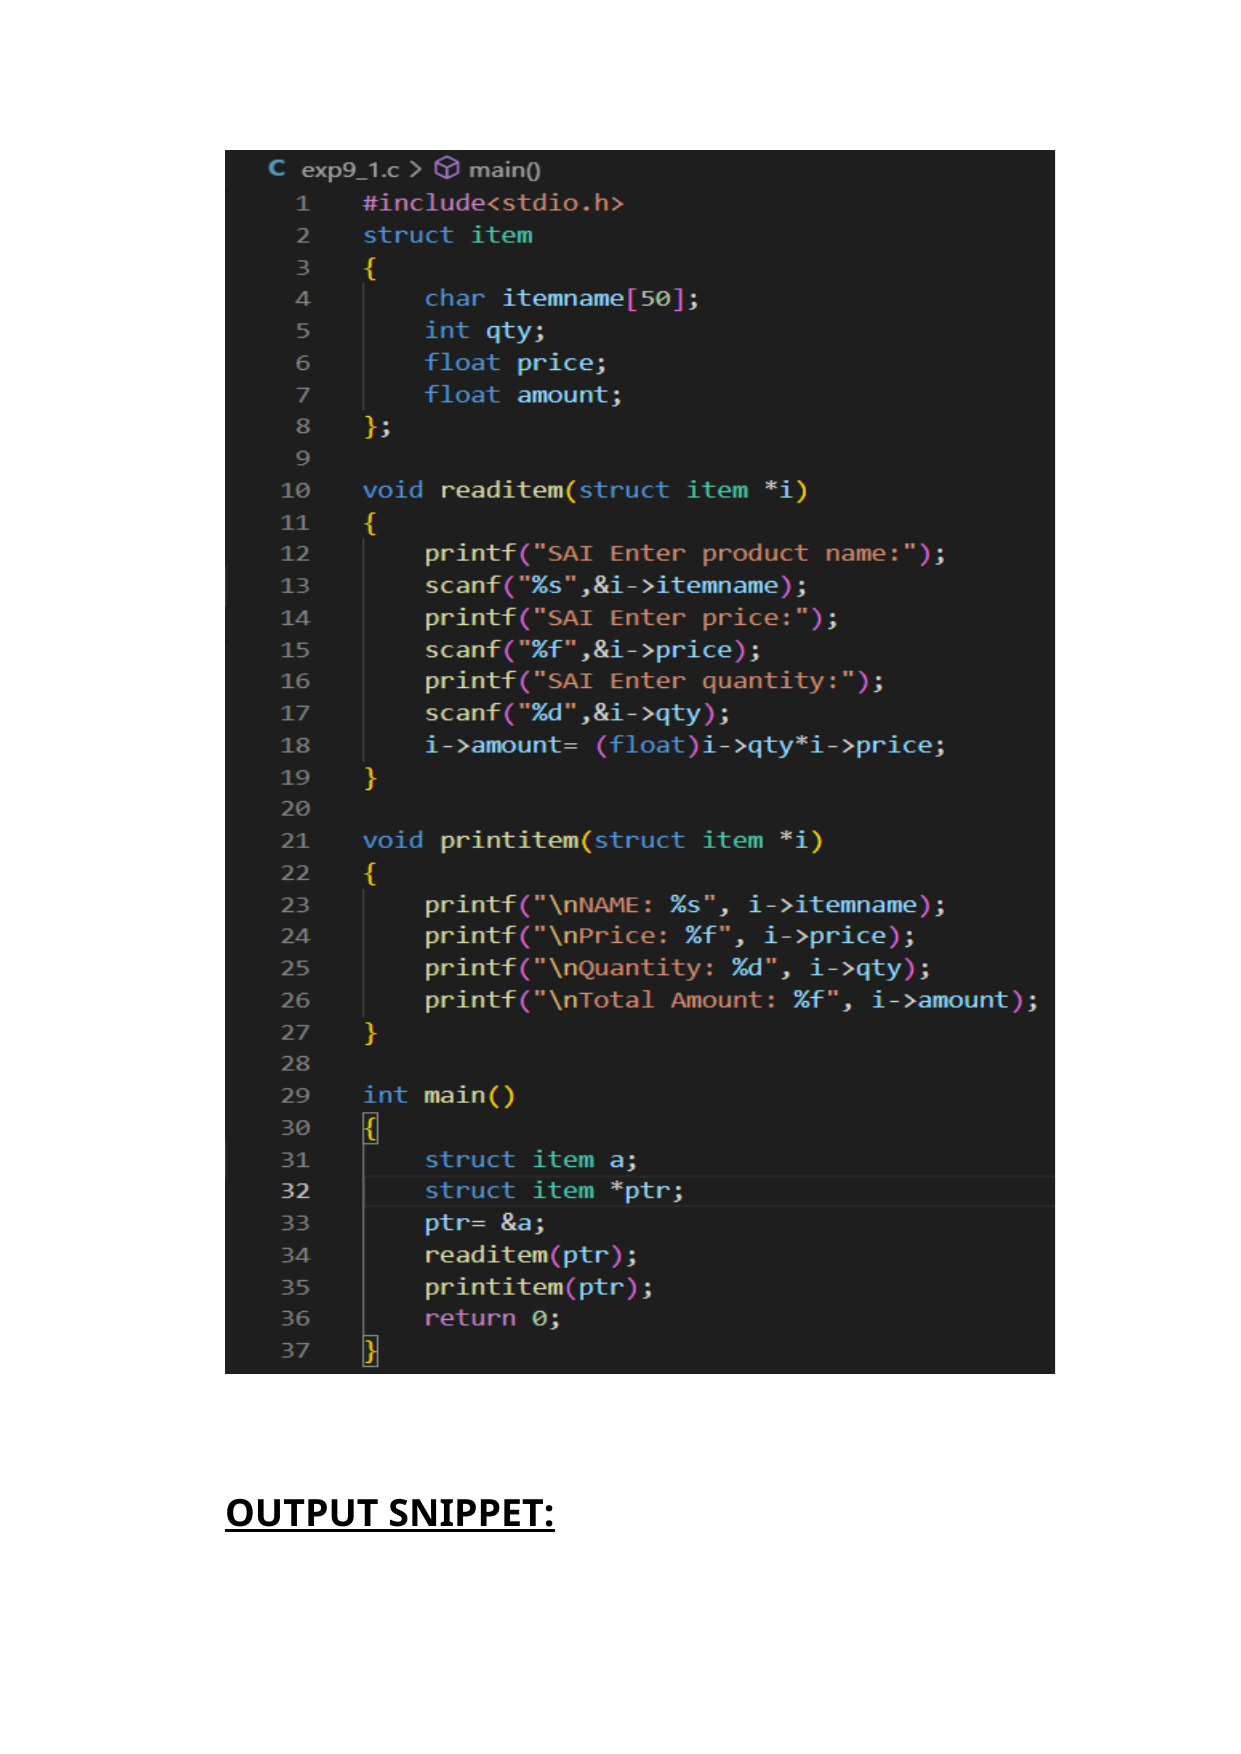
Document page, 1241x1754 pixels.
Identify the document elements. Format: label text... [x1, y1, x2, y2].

list OUTPUT SNIPPET: [225, 1486, 1090, 1537]
picture [225, 150, 1055, 1374]
